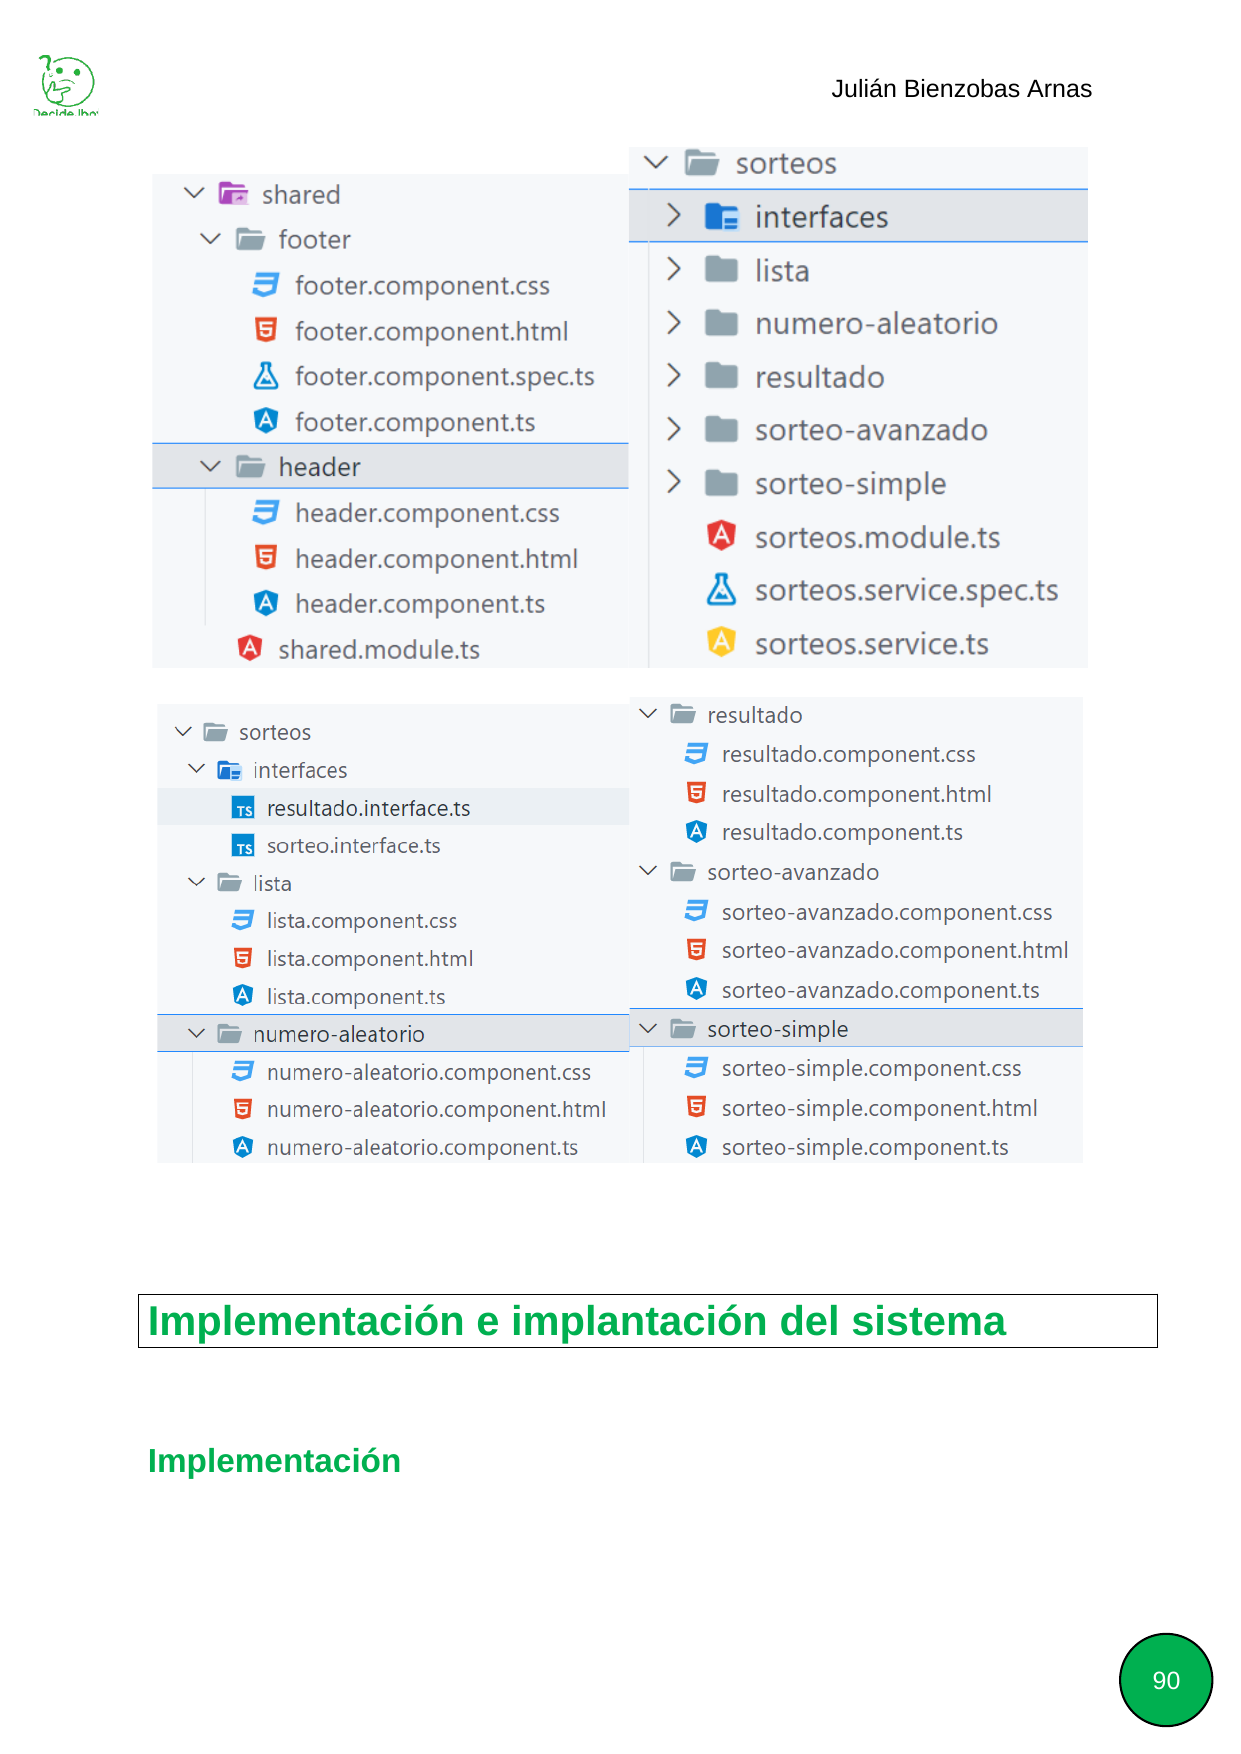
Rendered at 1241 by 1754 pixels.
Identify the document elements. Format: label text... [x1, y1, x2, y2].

picture [157, 697, 1083, 1163]
subtitle Implementación e implantación del sistema [139, 1295, 1157, 1347]
picture [152, 147, 1088, 668]
subtitle Implementación [148, 1442, 1092, 1480]
picture [32, 55, 99, 114]
